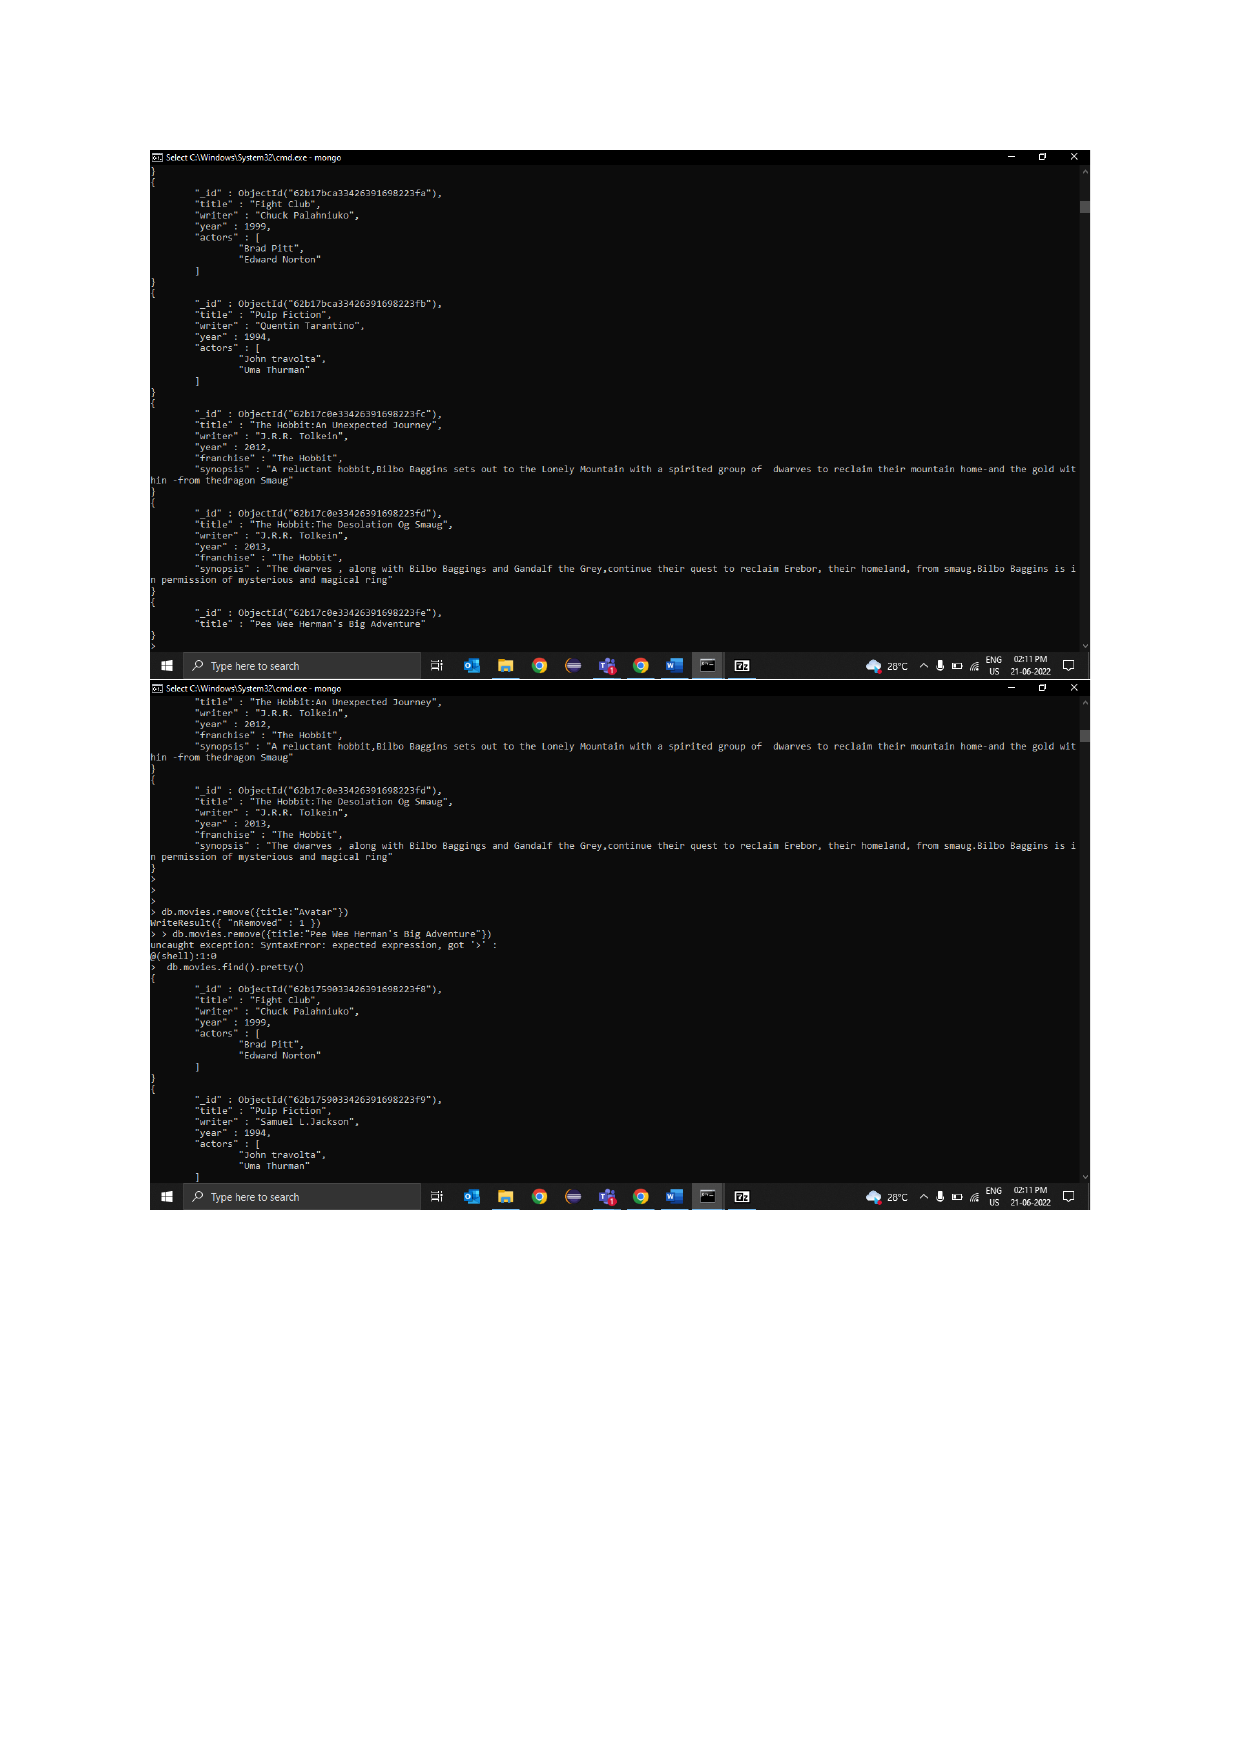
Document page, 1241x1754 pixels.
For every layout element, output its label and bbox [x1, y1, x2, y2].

picture [150, 680, 1091, 1210]
picture [150, 150, 1091, 679]
